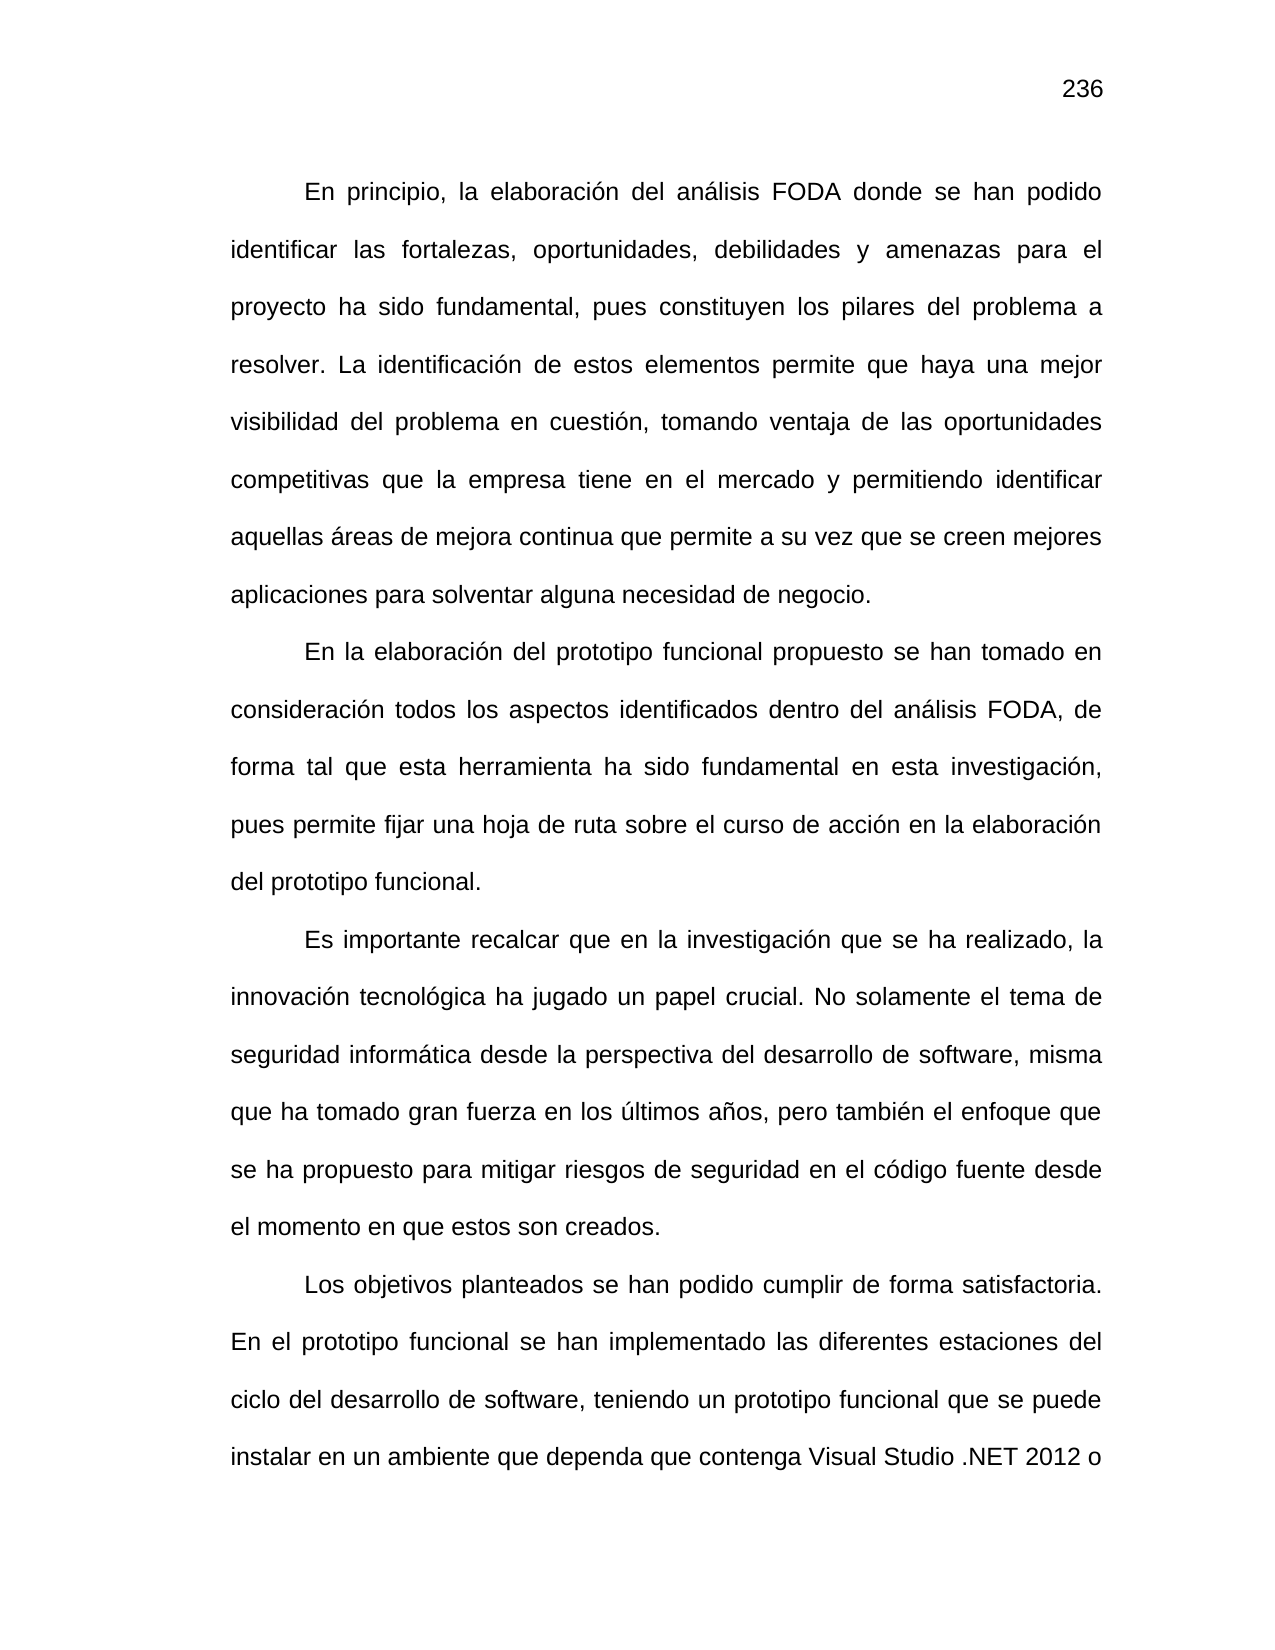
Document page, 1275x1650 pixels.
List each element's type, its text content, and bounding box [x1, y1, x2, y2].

text Es importante recalcar que en la investigación que se ha realizado, la innovación tecnológica ha jugado un papel crucial. No solamente el tema de seguridad informática desde la perspectiva del desarrollo de software, misma que ha tomado gran fuerza en los últimos años, pero también el enfoque que se ha propuesto para mitigar riesgos de seguridad en el código fuente desde el momento en que estos son creados. [230, 925, 1104, 1241]
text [230, 1270, 1104, 1471]
text En la elaboración del prototipo funcional propuesto se han tomado en consideración todos los aspectos identificados dentro del análisis FODA, de forma tal que esta herramienta ha sido fundamental en esta investigación, pues permite fijar una hoja de ruta sobre el curso de acción en la elaboración del prototipo funcional. [230, 637, 1104, 896]
text En principio, la elaboración del análisis FODA donde se han podido identificar las fortalezas, oportunidades, debilidades y amenazas para el proyecto ha sido fundamental, pues constituyen los pilares del problema a resolver. La identificación de estos elementos permite que haya una mejor visibilidad del problema en cuestión, tomando ventaja de las oportunidades competitivas que la empresa tiene en el mercado y permitiendo identificar aquellas áreas de mejora continua que permite a su vez que se creen mejores aplicaciones para solventar alguna necesidad de negocio. [230, 177, 1104, 608]
